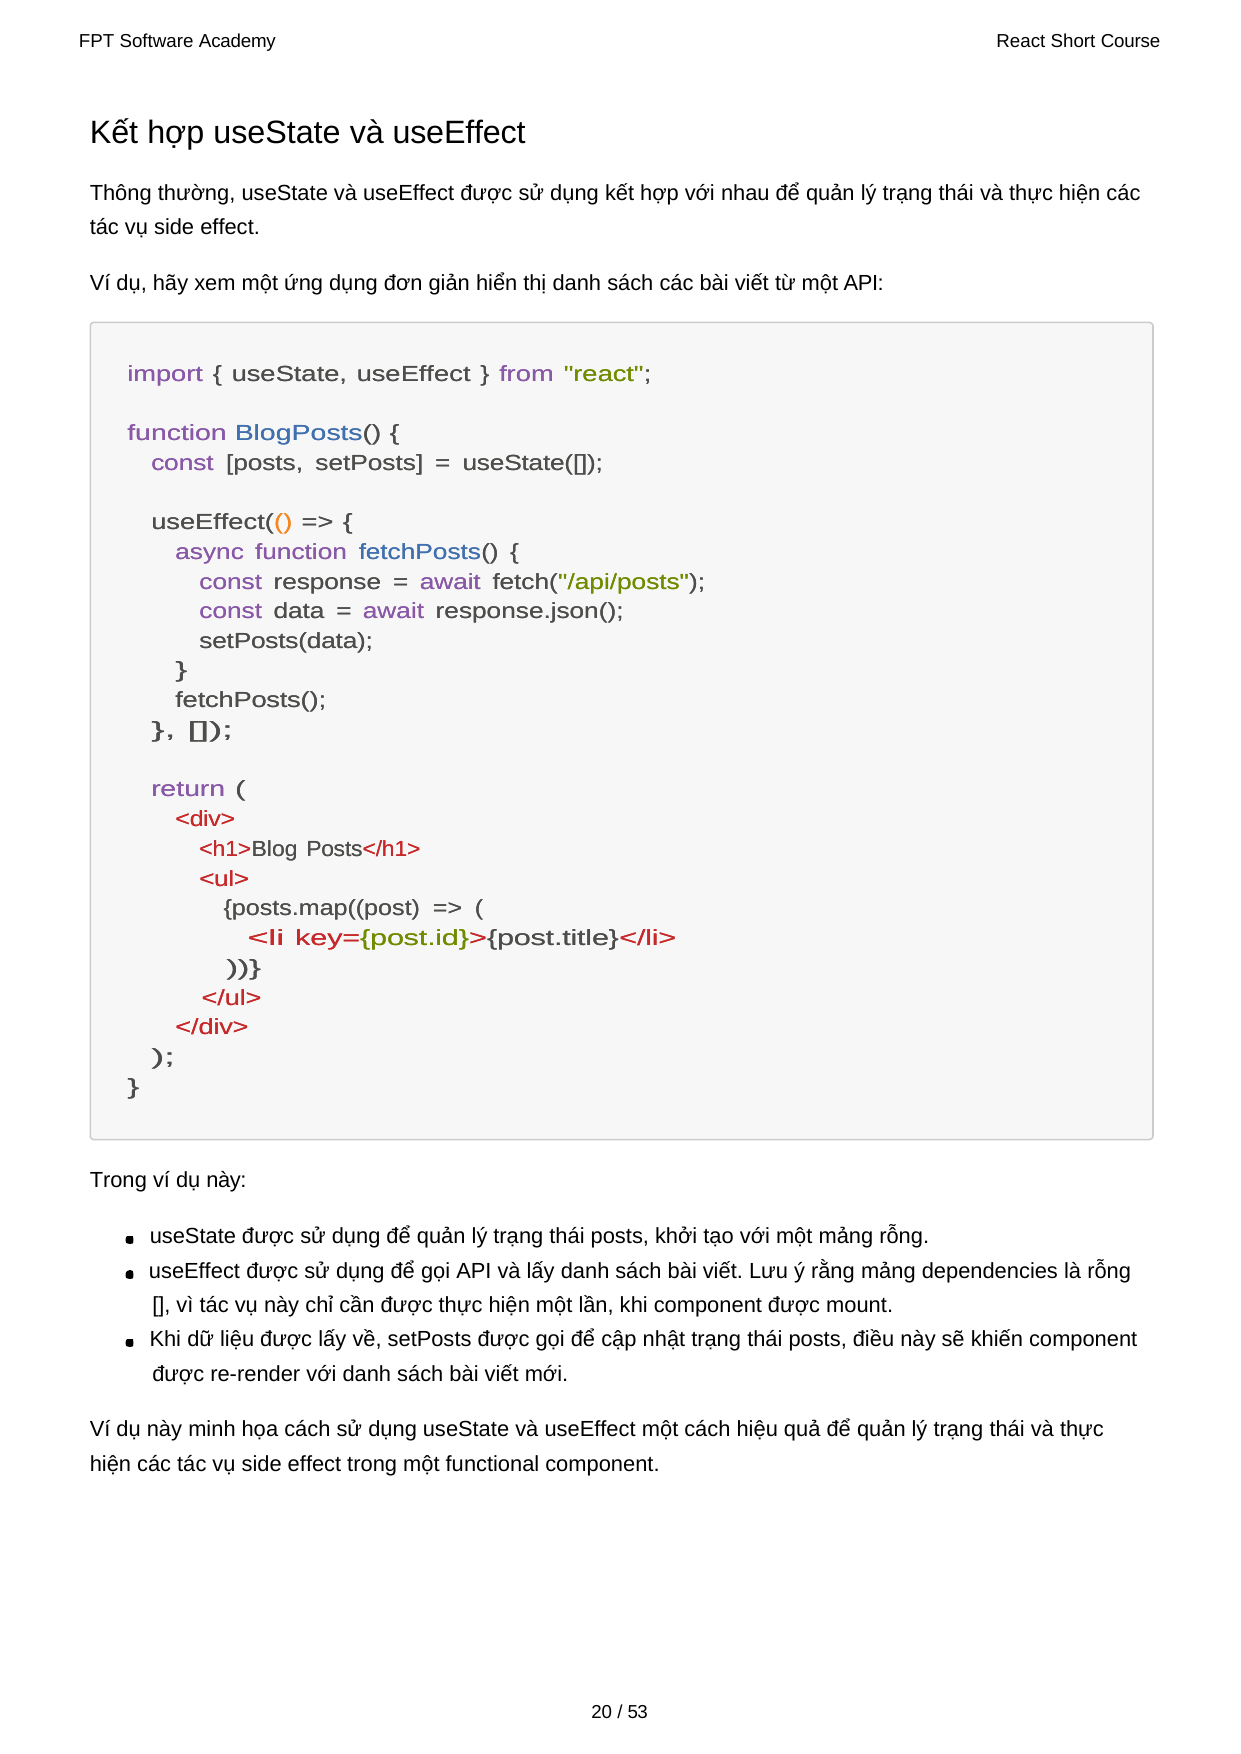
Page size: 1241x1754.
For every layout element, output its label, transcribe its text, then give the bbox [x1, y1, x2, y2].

text useEffect được sử dụng để gọi API và lấy danh sách bài viết. Lưu ý rằng mảng dependencies là rỗng [], vì tác vụ này chỉ cần được thực hiện một lần, khi component được mount. [126, 1258, 1139, 1317]
picture [125, 1339, 134, 1347]
text useState được sử dụng để quản lý trạng thái posts, khởi tạo với một mảng rỗng. [126, 1223, 1165, 1248]
picture [125, 1270, 134, 1279]
text Trong ví dụ này: [89, 1167, 1165, 1192]
text Thông thường, useState và useEffect được sử dụng kết hợp với nhau để quản lý trạng thái và thực hiện các tác vụ side effect. [89, 180, 1165, 239]
text Ví dụ, hãy xem một ứng dụng đơn giản hiển thị danh sách các bài viết từ một API: [89, 270, 1165, 295]
text Ví dụ này minh họa cách sử dụng useState và useEffect một cách hiệu quả để quản lý trạng thái và thực hiện các tác vụ side effect trong một functional component. [89, 1416, 1148, 1476]
text Khi dữ liệu được lấy về, setPosts được gọi để cập nhật trạng thái posts, điều này sẽ khiến component được re-render với danh sách bài viết mới. [126, 1326, 1148, 1386]
subtitle Kết hợp useState và useEffect [89, 114, 1165, 151]
picture [125, 1236, 134, 1244]
